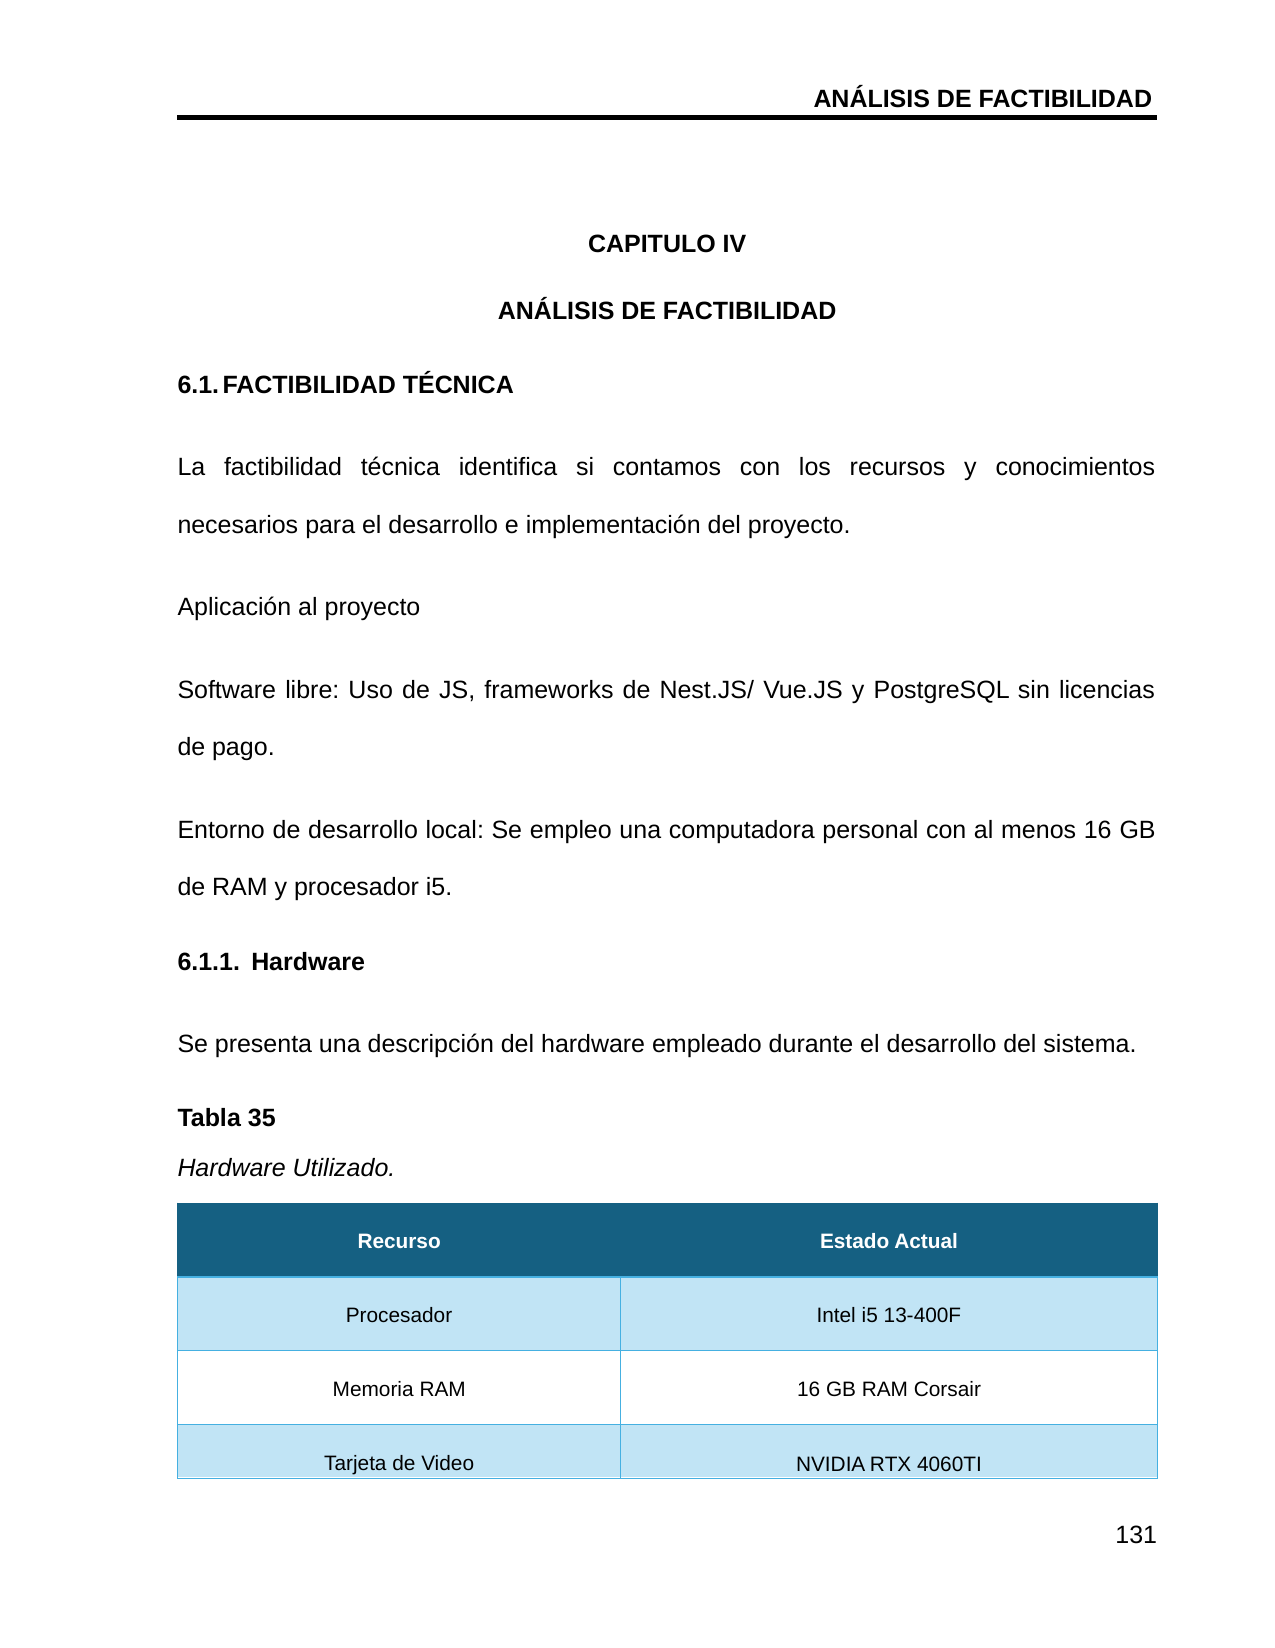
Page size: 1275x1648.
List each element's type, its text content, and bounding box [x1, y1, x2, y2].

subtitle FACTIBILIDAD TÉCNICA [177, 370, 1157, 399]
table_header Recurso [178, 1204, 620, 1276]
table_cell Tarjeta de Video [178, 1425, 620, 1477]
table_cell 16 GB RAM Corsair [621, 1351, 1157, 1424]
table_cell NVIDIA RTX 4060TI [621, 1425, 1157, 1477]
subtitle Hardware [177, 947, 1157, 975]
subtitle CAPITULO IV [177, 229, 1157, 258]
text Entorno de desarrollo local: Se empleo una computadora personal con al menos 16 GB de RAM y procesador i5. [177, 815, 1157, 901]
table_cell Procesador [178, 1278, 620, 1350]
text Se presenta una descripción del hardware empleado durante el desarrollo del sistema. [177, 1029, 1157, 1058]
subtitle ANÁLISIS DE FACTIBILIDAD [177, 296, 1157, 324]
text Hardware Utilizado. [177, 1153, 1157, 1182]
text Software libre: Uso de JS, frameworks de Nest.JS/ Vue.JS y PostgreSQL sin licencias de pago. [177, 675, 1157, 761]
table_header Estado Actual [621, 1204, 1157, 1276]
table_cell Memoria RAM [178, 1351, 620, 1424]
text La factibilidad técnica identifica si contamos con los recursos y conocimientos necesarios para el desarrollo e implementación del proyecto. [177, 452, 1157, 539]
table_cell Intel i5 13-400F [621, 1278, 1157, 1350]
text Aplicación al proyecto [177, 592, 1157, 621]
